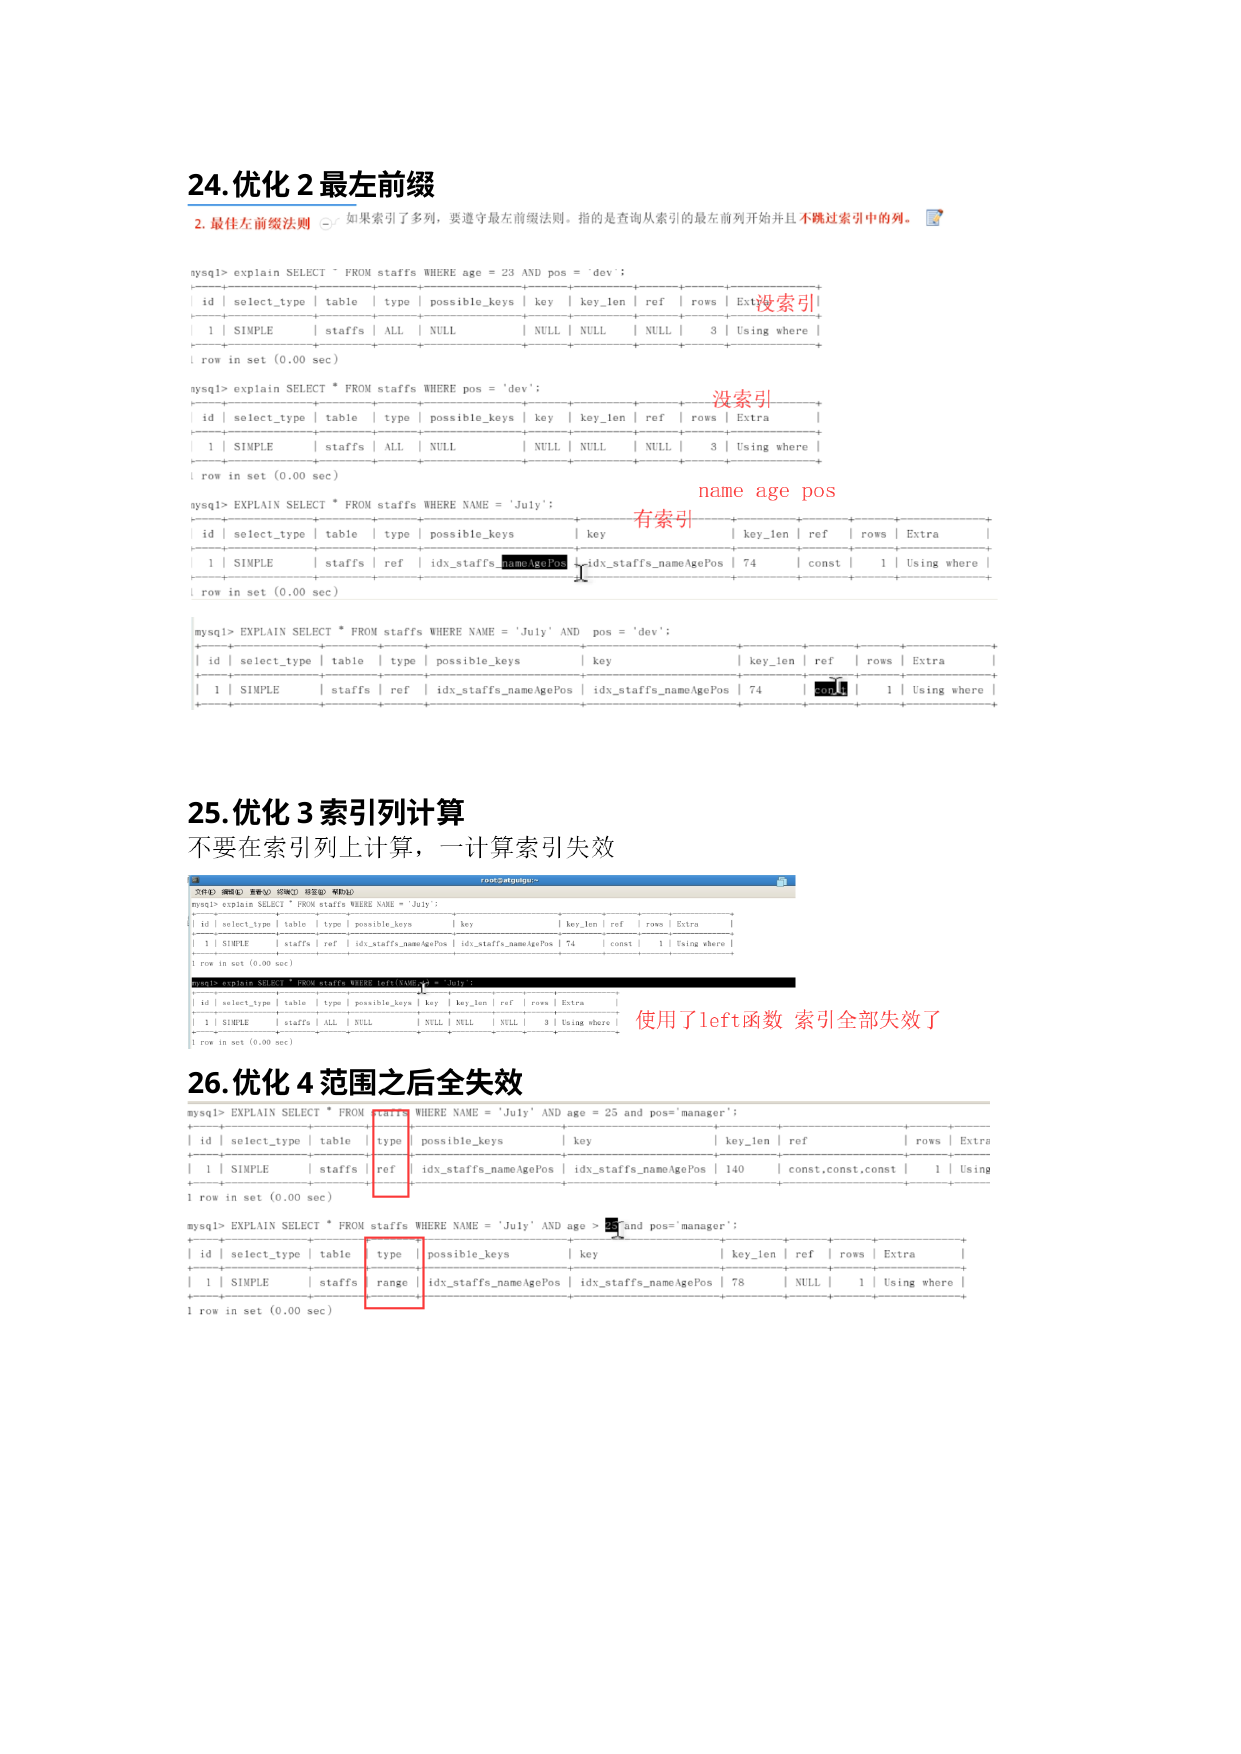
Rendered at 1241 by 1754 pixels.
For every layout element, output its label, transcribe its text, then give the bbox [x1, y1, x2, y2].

picture [187, 269, 998, 710]
picture [187, 204, 963, 240]
picture [187, 831, 944, 1055]
subtitle 优化3索引列计算 [187, 789, 1053, 832]
subtitle 优化2最左前缀 [187, 162, 1053, 204]
picture [187, 1101, 1007, 1321]
subtitle 优化4范围之后全失效 [187, 1059, 1053, 1102]
